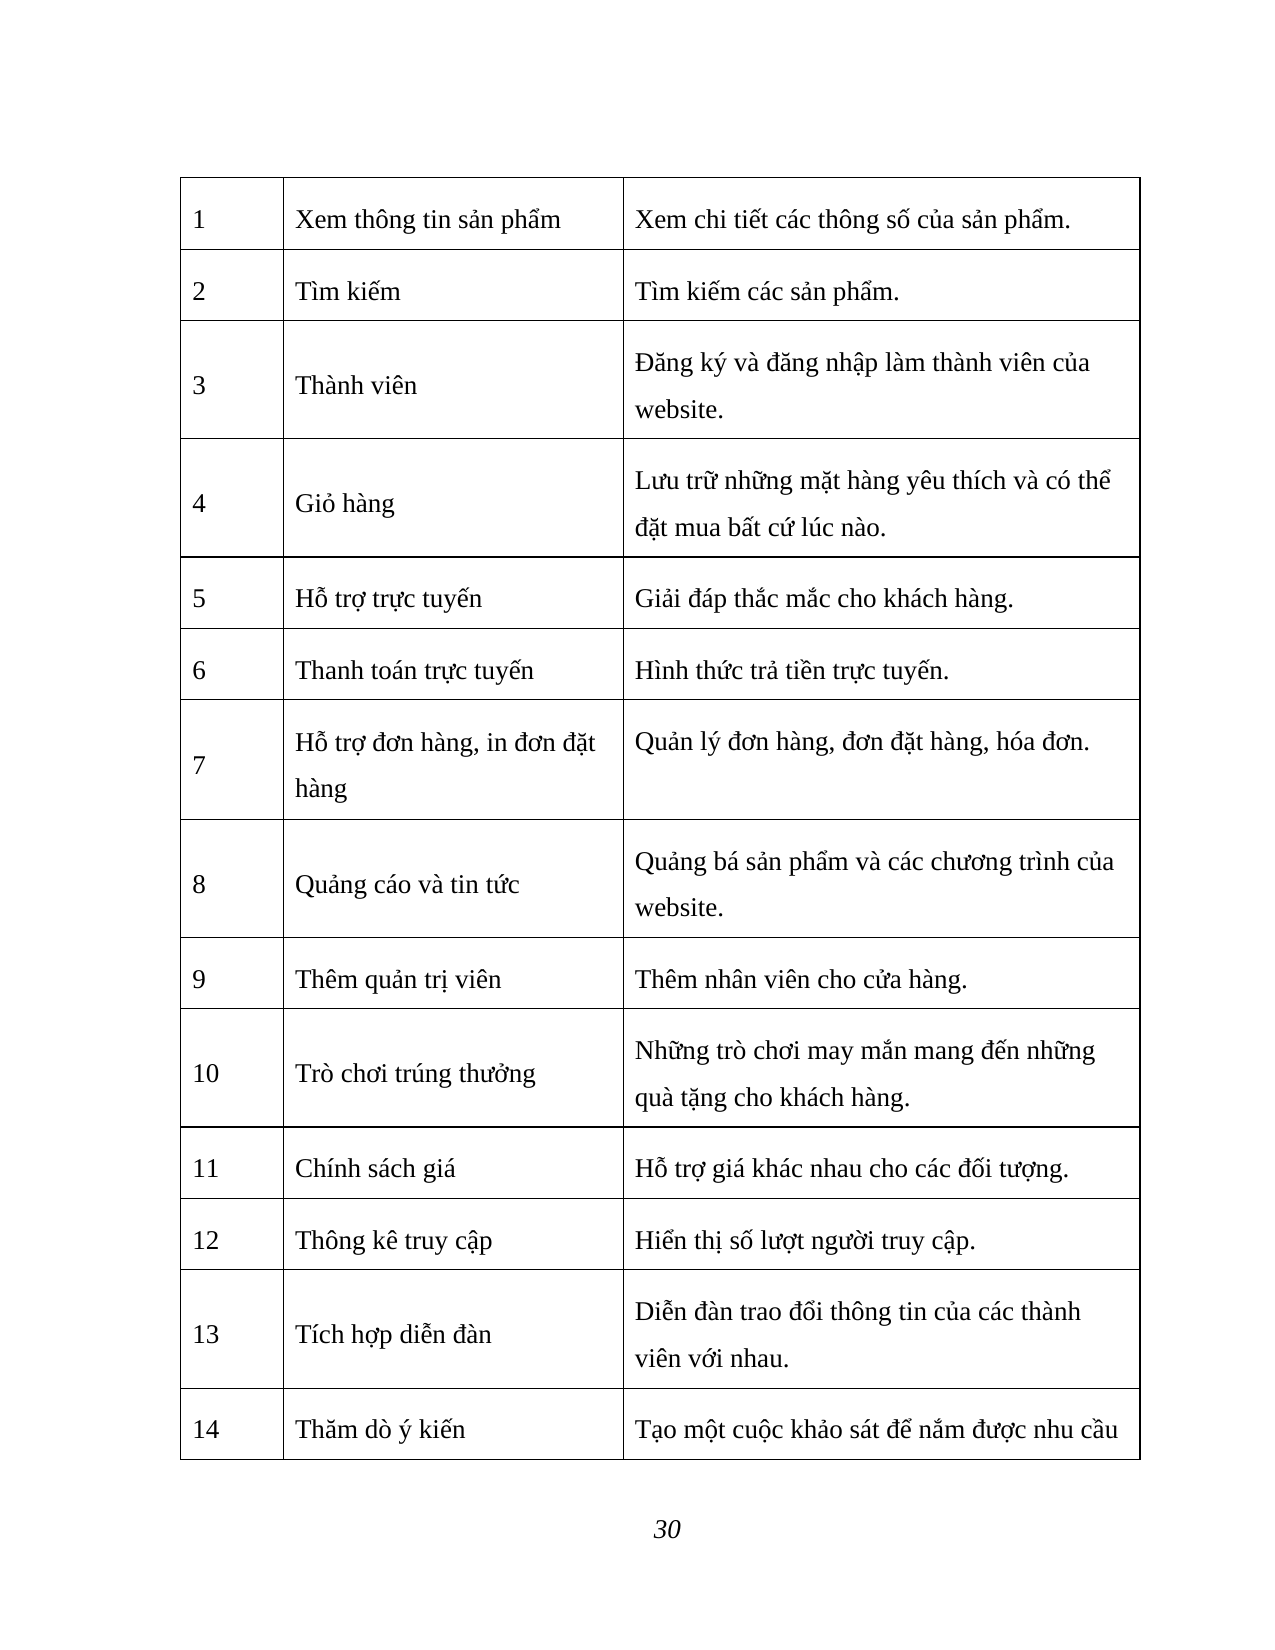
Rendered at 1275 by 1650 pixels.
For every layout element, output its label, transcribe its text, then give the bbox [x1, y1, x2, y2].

table_cell Tìm kiếm [284, 250, 623, 320]
table_cell Hình thức trả tiền trực tuyến. [624, 629, 1139, 699]
table_cell 4 [181, 439, 283, 556]
table_cell 12 [181, 1199, 283, 1269]
table_cell Thông kê truy cập [284, 1199, 623, 1269]
table_cell Hỗ trợ trực tuyến [284, 558, 623, 628]
table_cell Thanh toán trực tuyến [284, 629, 623, 699]
table_cell Xem thông tin sản phẩm [284, 178, 623, 249]
table_cell 14 [181, 1389, 283, 1459]
table_cell Thêm nhân viên cho cửa hàng. [624, 938, 1139, 1008]
table_cell 3 [181, 321, 283, 438]
table_cell Tích hợp diễn đàn [284, 1270, 623, 1387]
table_cell 6 [181, 629, 283, 699]
table_cell Thành viên [284, 321, 623, 438]
table_cell 10 [181, 1009, 283, 1126]
table_cell Chính sách giá [284, 1128, 623, 1198]
table_cell Thêm quản trị viên [284, 938, 623, 1008]
table_cell 2 [181, 250, 283, 320]
table_cell 7 [181, 700, 283, 819]
table_cell Lưu trữ những mặt hàng yêu thích và có thể đặt mua bất cứ lúc nào. [624, 439, 1139, 556]
table_cell Hỗ trợ giá khác nhau cho các đối tượng. [624, 1128, 1139, 1198]
table_cell 11 [181, 1128, 283, 1198]
table_cell Xem chi tiết các thông số của sản phẩm. [624, 178, 1139, 249]
table_cell Diễn đàn trao đổi thông tin của các thành viên với nhau. [624, 1270, 1139, 1387]
table_cell 5 [181, 558, 283, 628]
table_cell Hiển thị số lượt người truy cập. [624, 1199, 1139, 1269]
table_cell Quảng cáo và tin tức [284, 820, 623, 937]
table_cell Quản lý đơn hàng, đơn đặt hàng, hóa đơn. [624, 700, 1139, 819]
table_cell Giỏ hàng [284, 439, 623, 556]
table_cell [624, 1389, 1139, 1459]
table_cell Thăm dò ý kiến [284, 1389, 623, 1459]
table_cell 13 [181, 1270, 283, 1387]
table_cell Hỗ trợ đơn hàng, in đơn đặt hàng [284, 700, 623, 819]
table_cell Đăng ký và đăng nhập làm thành viên của website. [624, 321, 1139, 438]
table_cell Những trò chơi may mắn mang đến những quà tặng cho khách hàng. [624, 1009, 1139, 1126]
table_cell 1 [181, 178, 283, 249]
table_cell Tìm kiếm các sản phẩm. [624, 250, 1139, 320]
table_cell 8 [181, 820, 283, 937]
table_cell Trò chơi trúng thưởng [284, 1009, 623, 1126]
table_cell Giải đáp thắc mắc cho khách hàng. [624, 558, 1139, 628]
table_cell 9 [181, 938, 283, 1008]
table_cell Quảng bá sản phẩm và các chương trình của website. [624, 820, 1139, 937]
